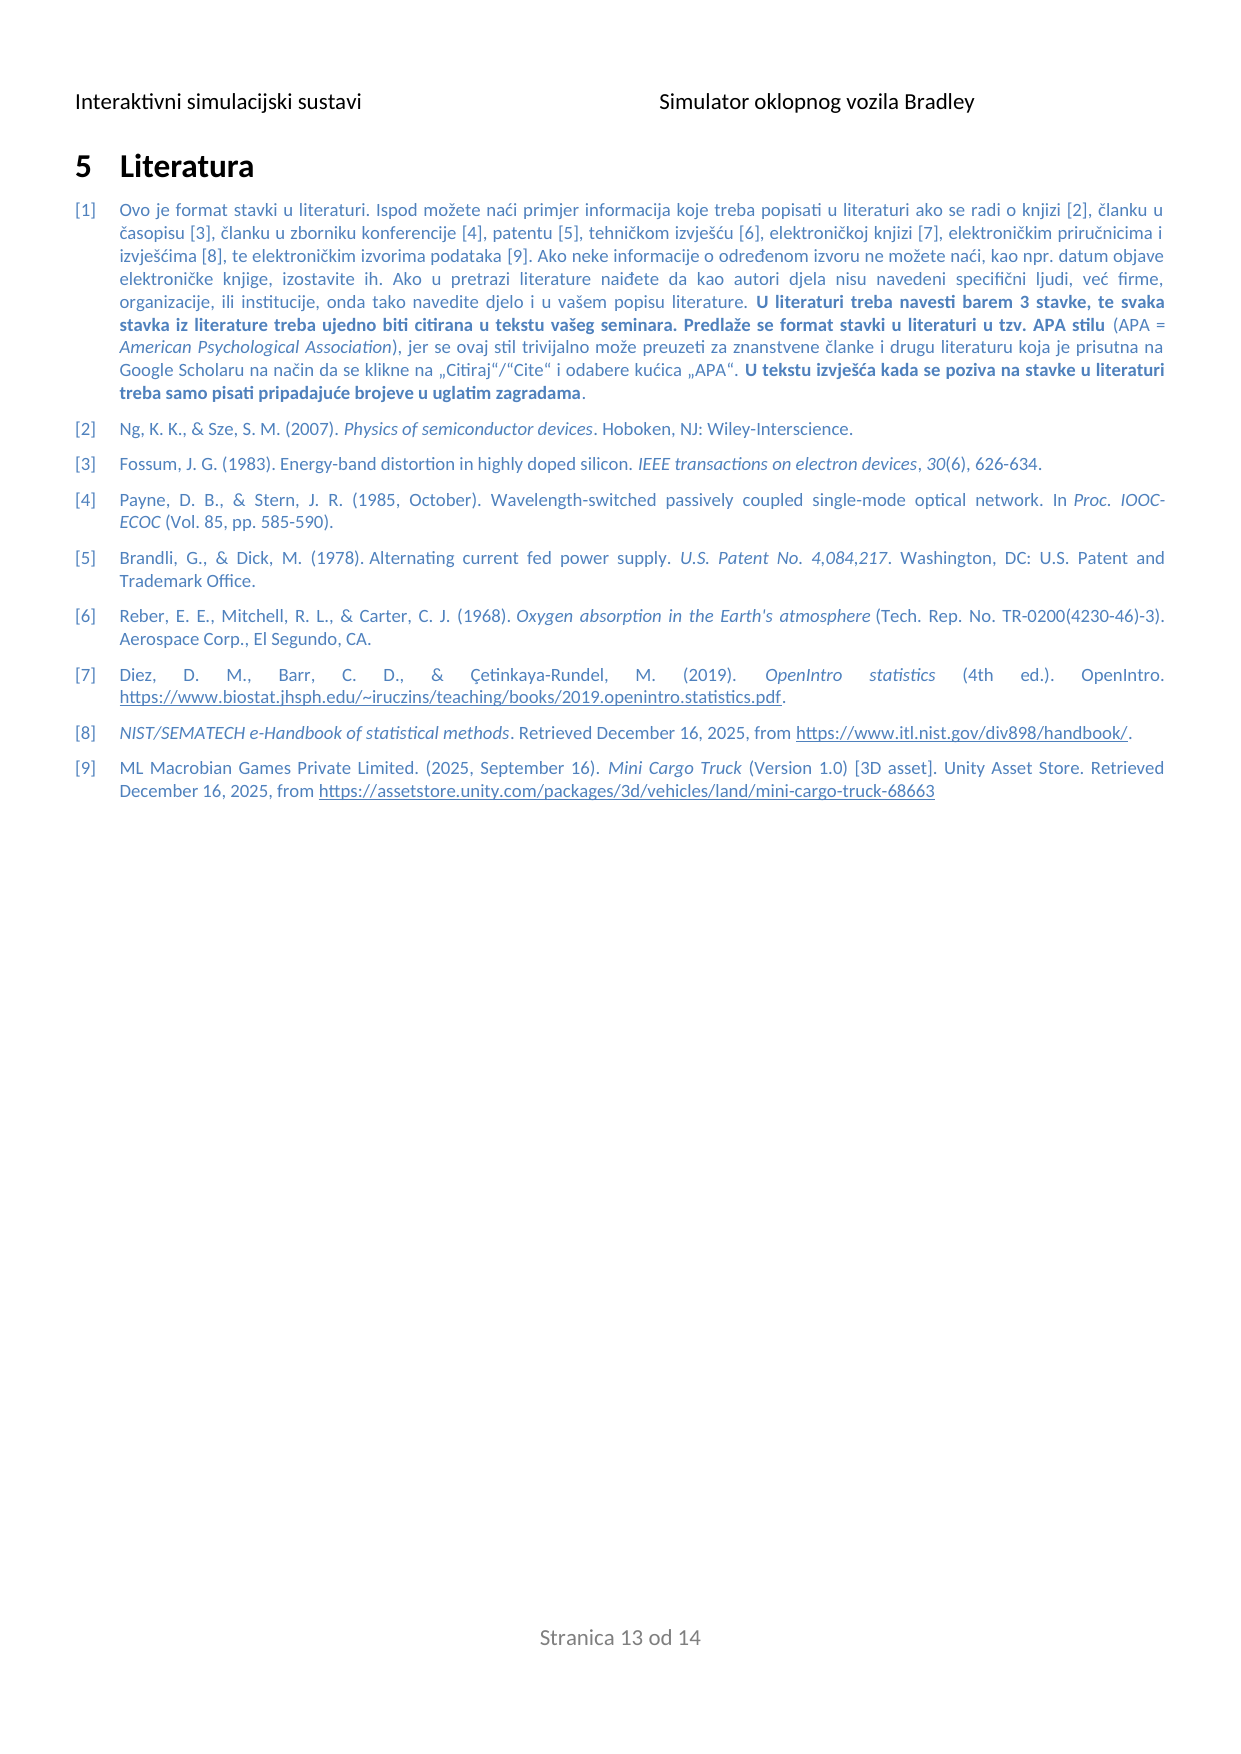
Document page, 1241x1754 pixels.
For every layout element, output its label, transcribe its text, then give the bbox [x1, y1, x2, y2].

text [9] ML Macrobian Games Private Limited. (2025, September 16). Mini Cargo Truck (Version 1.0) [3D asset]. Unity Asset Store. Retrieved December 16, 2025, from https://assetstore.unity.com/packages/3d/vehicles/land/mini-cargo-truck-68663 [75, 757, 1165, 802]
text [4] Payne, D. B., & Stern, J. R. (1985, October). Wavelength-switched passively coupled single-mode optical network. In Proc. IOOC-ECOC (Vol. 85, pp. 585-590). [75, 488, 1165, 534]
subtitle Literatura [75, 145, 1165, 186]
text [6] Reber, E. E., Mitchell, R. L., & Carter, C. J. (1968). Oxygen absorption in the Earth's atmosphere (Tech. Rep. No. TR-0200(4230-46)-3). Aerospace Corp., El Segundo, CA. [75, 604, 1165, 650]
text [3] Fossum, J. G. (1983). Energy-band distortion in highly doped silicon. IEEE transactions on electron devices, 30(6), 626-634. [75, 452, 1165, 475]
text [1] Ovo je format stavki u literaturi. Ispod možete naći primjer informacija koje treba popisati u literaturi ako se radi o knjizi [2], članku u časopisu [3], članku u zborniku konferencije [4], patentu [5], tehničkom izvješću [6], elektroničkoj knjizi [7], elektroničkim priručnicima i izvješćima [8], te elektroničkim izvorima podataka [9]. Ako neke informacije o određenom izvoru ne možete naći, kao npr. datum objave elektroničke knjige, izostavite ih. Ako u pretrazi literature naiđete da kao autori djela nisu navedeni specifični ljudi, već firme, organizacije, ili institucije, onda tako navedite djelo i u vašem popisu literature. U literaturi treba navesti barem 3 stavke, te svaka stavka iz literature treba ujedno biti citirana u tekstu vašeg seminara. Predlaže se format stavki u literaturi u tzv. APA stilu (APA = American Psychological Association), jer se ovaj stil trivijalno može preuzeti za znanstvene članke i drugu literaturu koja je prisutna na Google Scholaru na način da se klikne na „Citiraj“/“Cite“ i odabere kućica „APA“. U tekstu izvješća kada se poziva na stavke u literaturi treba samo pisati pripadajuće brojeve u uglatim zagradama. [75, 198, 1165, 404]
text [8] NIST/SEMATECH e-Handbook of statistical methods. Retrieved December 16, 2025, from https://www.itl.nist.gov/div898/handbook/. [75, 721, 1165, 744]
text [5] Brandli, G., & Dick, M. (1978). Alternating current fed power supply. U.S. Patent No. 4,084,217. Washington, DC: U.S. Patent and Trademark Office. [75, 546, 1165, 592]
text [2] Ng, K. K., & Sze, S. M. (2007). Physics of semiconductor devices. Hoboken, NJ: Wiley-Interscience. [75, 417, 1165, 440]
text [7] Diez, D. M., Barr, C. D., & Çetinkaya-Rundel, M. (2019). OpenIntro statistics (4th ed.). OpenIntro. https://www.biostat.jhsph.edu/~iruczins/teaching/books/2019.openintro.statistics.pdf. [75, 663, 1165, 709]
